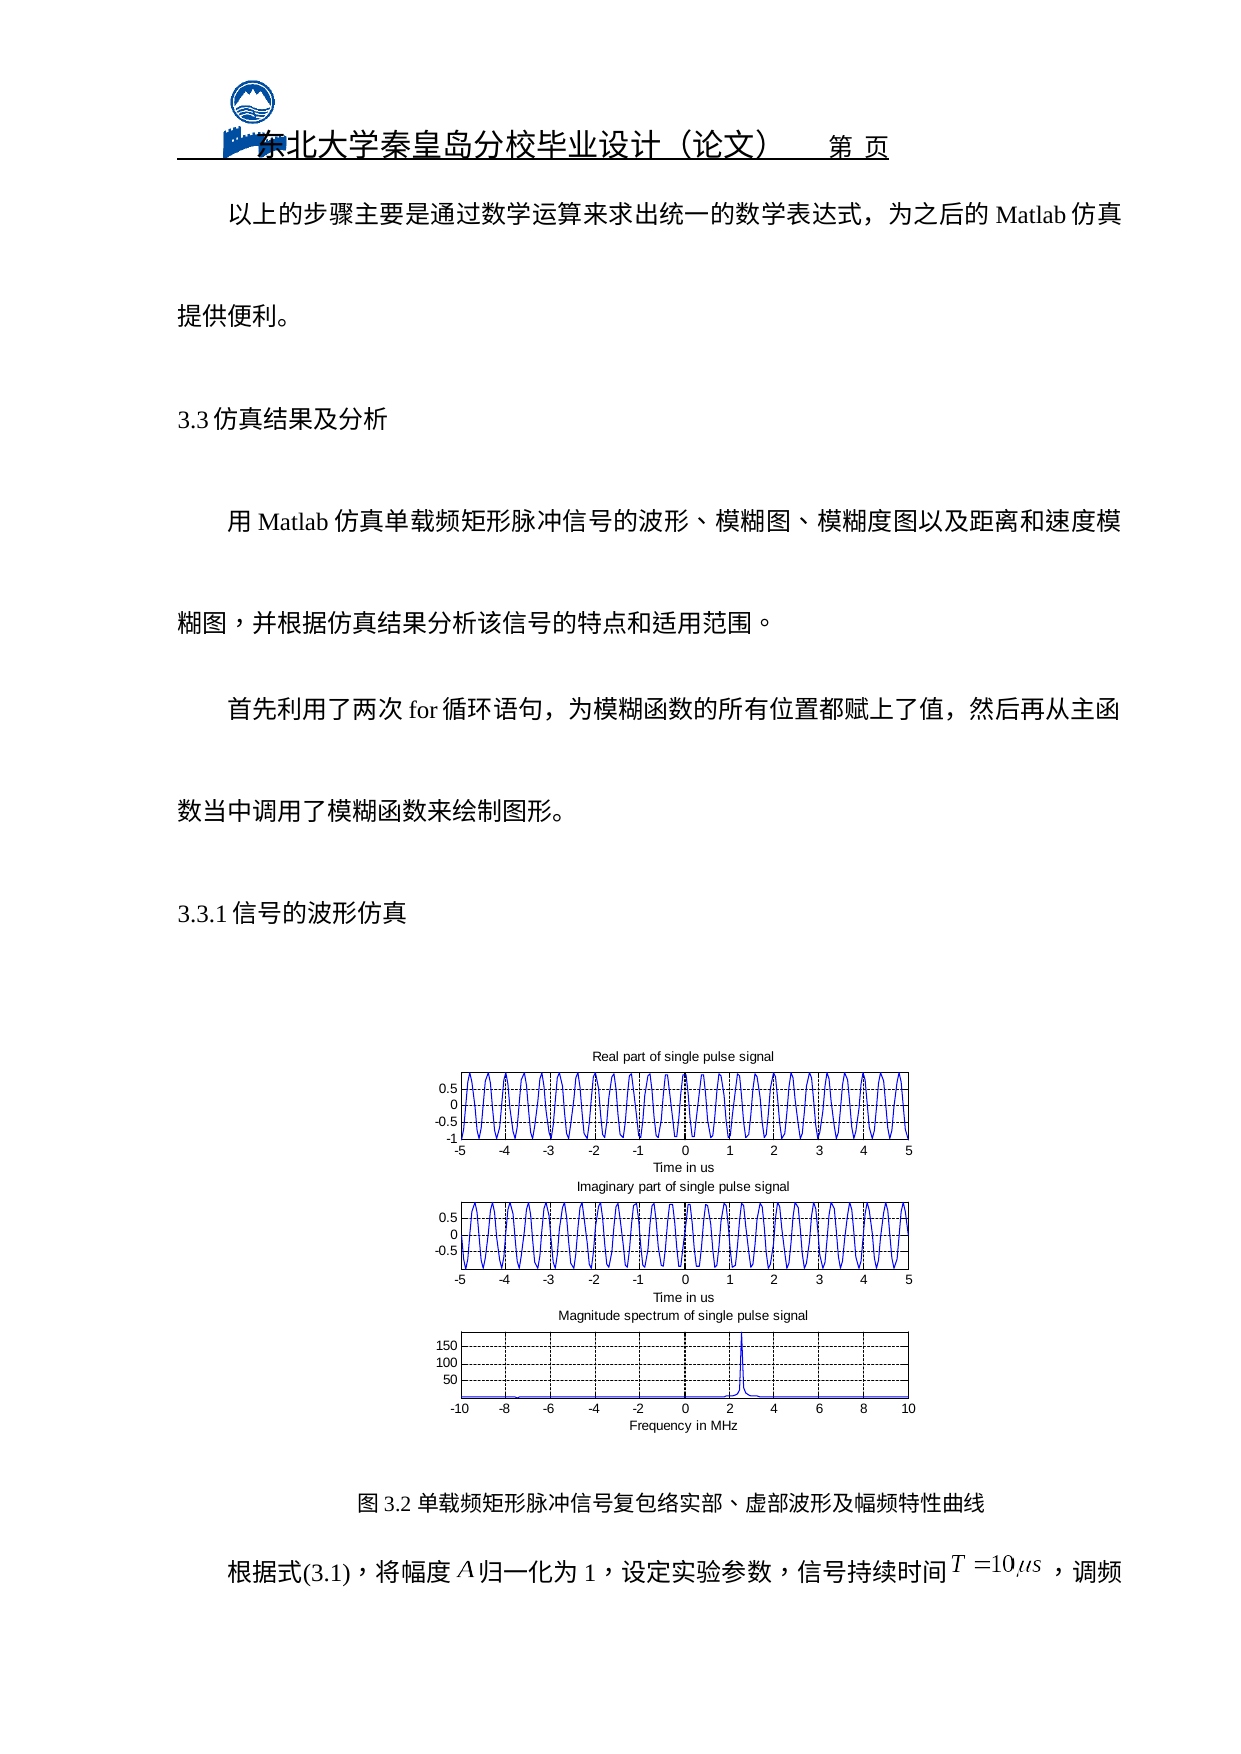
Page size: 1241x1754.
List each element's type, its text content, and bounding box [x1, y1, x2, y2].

picture [214, 79, 292, 158]
text 首先利用了两次for循环语句，为模糊函数的所有位置都赋上了值，然后再从主函数当中调用了模糊函数来绘制图形。 [177, 673, 1122, 843]
subtitle 3.3.1信号的波形仿真 [177, 878, 1122, 946]
subtitle 3.3仿真结果及分析 [177, 383, 1122, 451]
text 根据式(3.1)，将幅度归一化为1，设定实验参数，信号持续时间，调频带宽，载波信号频率，仿真结果如图3.2所示。 [177, 1535, 1122, 1603]
text 用Matlab仿真单载频矩形脉冲信号的波形、模糊图、模糊度图以及距离和速度模糊图，并根据仿真结果分析该信号的特点和适用范围。 [177, 486, 1122, 656]
text 图3.2 单载频矩形脉冲信号复包络实部、虚部波形及幅频特性曲线 [177, 1485, 1122, 1519]
text 以上的步骤主要是通过数学运算来求出统一的数学表达式，为之后的Matlab仿真提供便利。 [177, 178, 1122, 348]
